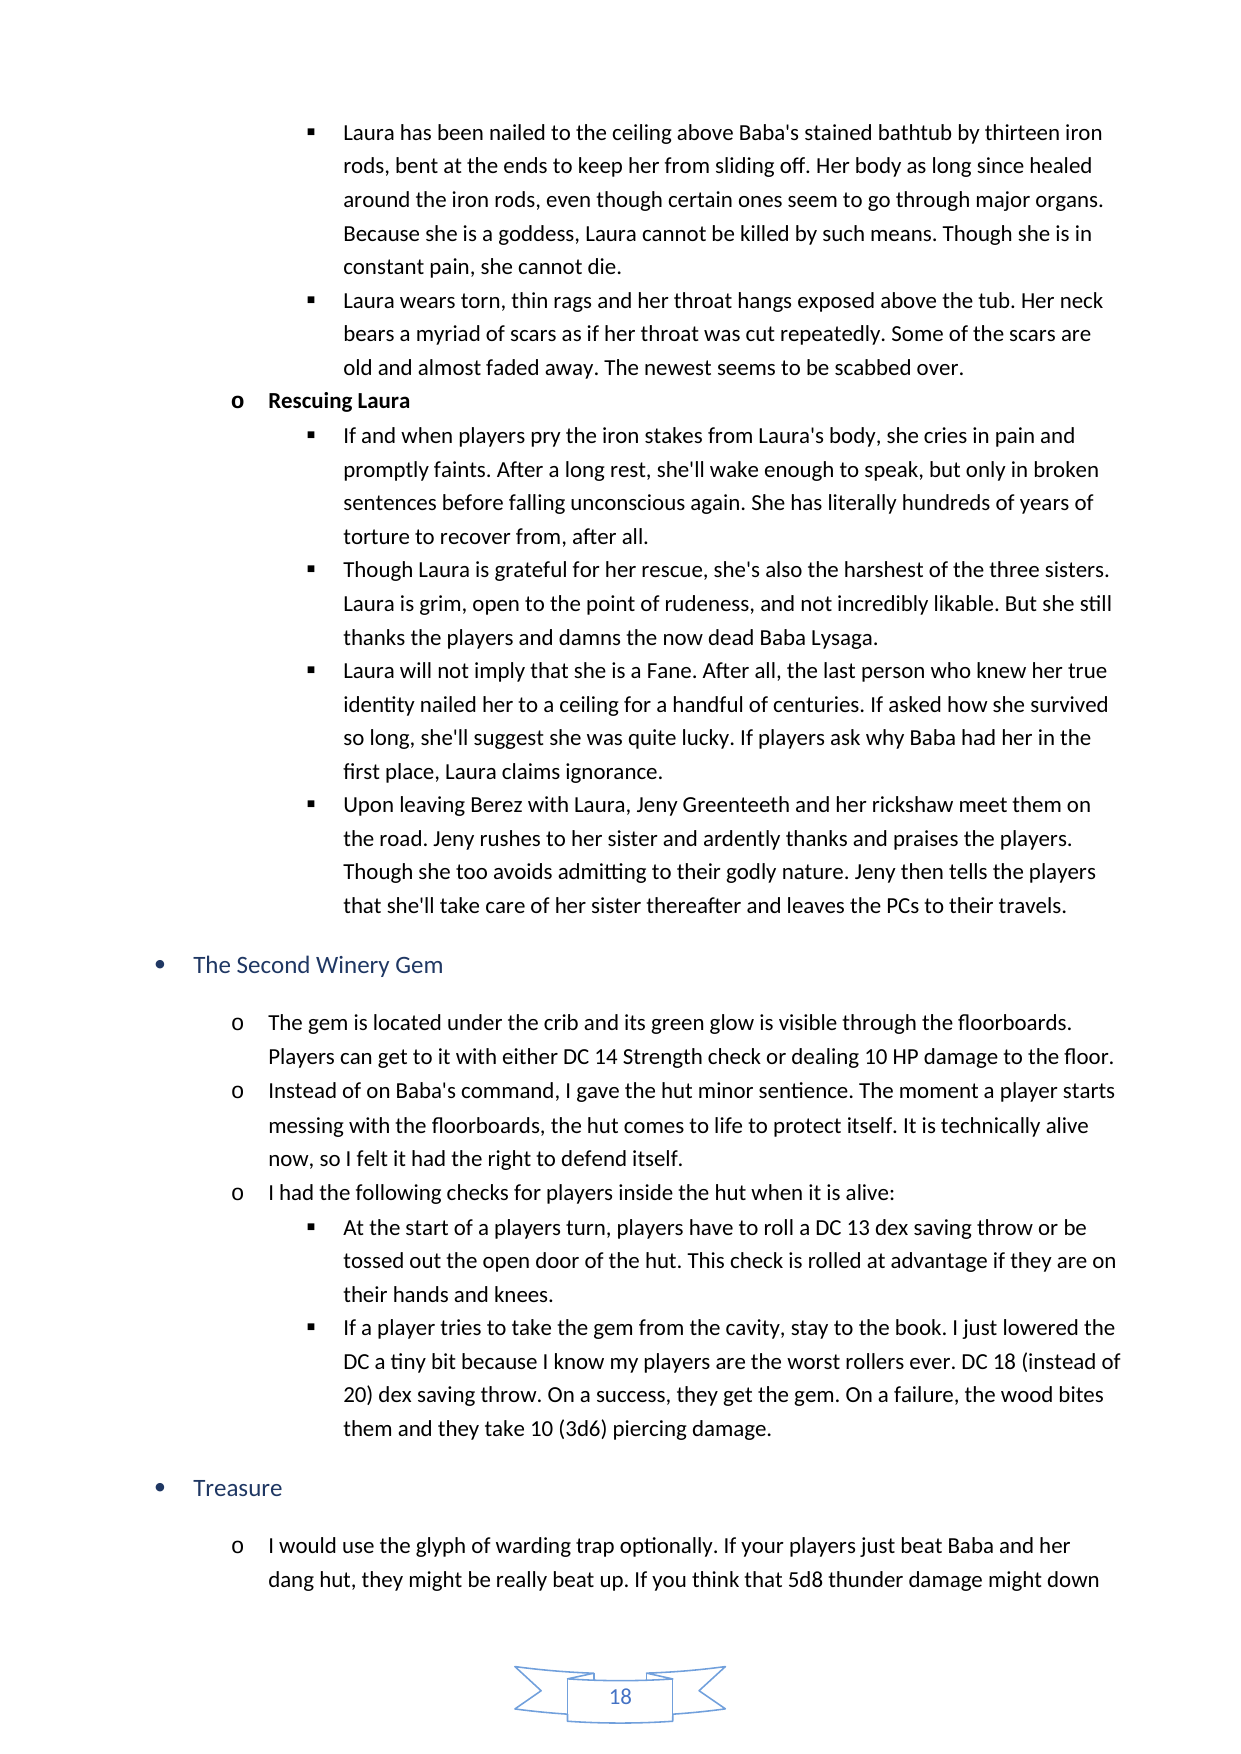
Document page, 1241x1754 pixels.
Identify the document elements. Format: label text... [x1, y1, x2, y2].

list If and when players pry the iron stakes from Laura's body, she cries in pain and promptly faints. After a long rest, she'll wake enough to speak, but only in broken sentences before falling unconscious again. She has literally hundreds of years of torture to recover from, after all. [306, 421, 1122, 550]
list Laura has been nailed to the ceiling above Baba's stained bathtub by thirteen iron rods, bent at the ends to keep her from sliding off. Her body as long since healed around the iron rods, even though certain ones seem to go through major organs. Because she is a goddess, Laura cannot be killed by such means. Though she is in constant pain, she cannot die. [306, 118, 1122, 280]
list If a player tries to take the gem from the cavity, stay to the book. I just lowered the DC a tiny bit because I know my players are the worst rollers ever. DC 18 (instead of 20) dex saving throw. On a success, they get the gem. On a failure, the wood bites them and they take 10 (3d6) piercing damage. [306, 1313, 1122, 1442]
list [231, 1531, 1122, 1593]
list Rescuing Laura [231, 386, 1122, 416]
list At the start of a players turn, players have to roll a DC 13 dex saving throw or be tossed out the open door of the hut. This check is rolled at advantage if they are on their hands and knees. [306, 1213, 1122, 1308]
list Laura will not imply that she is a Fane. After all, the last person who knew her true identity nailed her to a ceiling for a handful of centuries. If asked how she survived so long, she'll suggest she was quite lucky. If players ask why Baba had her in the first place, Laura claims ignorance. [306, 656, 1122, 785]
list Upon leaving Berez with Laura, Jeny Greenteeth and her rickshaw meet them on the road. Jeny rushes to her sister and ardently thanks and praises the players. Though she too avoids admitting to their godly nature. Jeny then tells the players that she'll take care of her sister thereafter and leaves the PCs to their travels. [306, 790, 1122, 919]
list Though Laura is grateful for her rescue, she's also the harshest of the three sisters. Laura is grim, open to the point of rudeness, and not incredibly likable. But she still thanks the players and damns the now dead Baba Lysaga. [306, 556, 1122, 651]
subtitle Treasure [156, 1473, 1122, 1503]
list The gem is located under the crib and its green glow is visible through the floorboards. Players can get to it with either DC 14 Strength check or dealing 10 HP damage to the floor. [231, 1008, 1122, 1071]
list I had the following checks for players inside the hut when it is alive: [231, 1178, 1122, 1207]
list Laura wears torn, thin rags and her throat hangs exposed above the tub. Her neck bears a myriad of scars as if her throat was cut repeatedly. Some of the scars are old and almost faded away. The newest seems to be scabbed over. [306, 286, 1122, 381]
subtitle The Second Winery Gem [156, 949, 1122, 980]
list Instead of on Baba's command, I gave the hut minor sentience. The moment a player starts messing with the floorboards, the hut comes to life to protect itself. It is technically alive now, so I felt it had the right to defend itself. [231, 1076, 1122, 1172]
